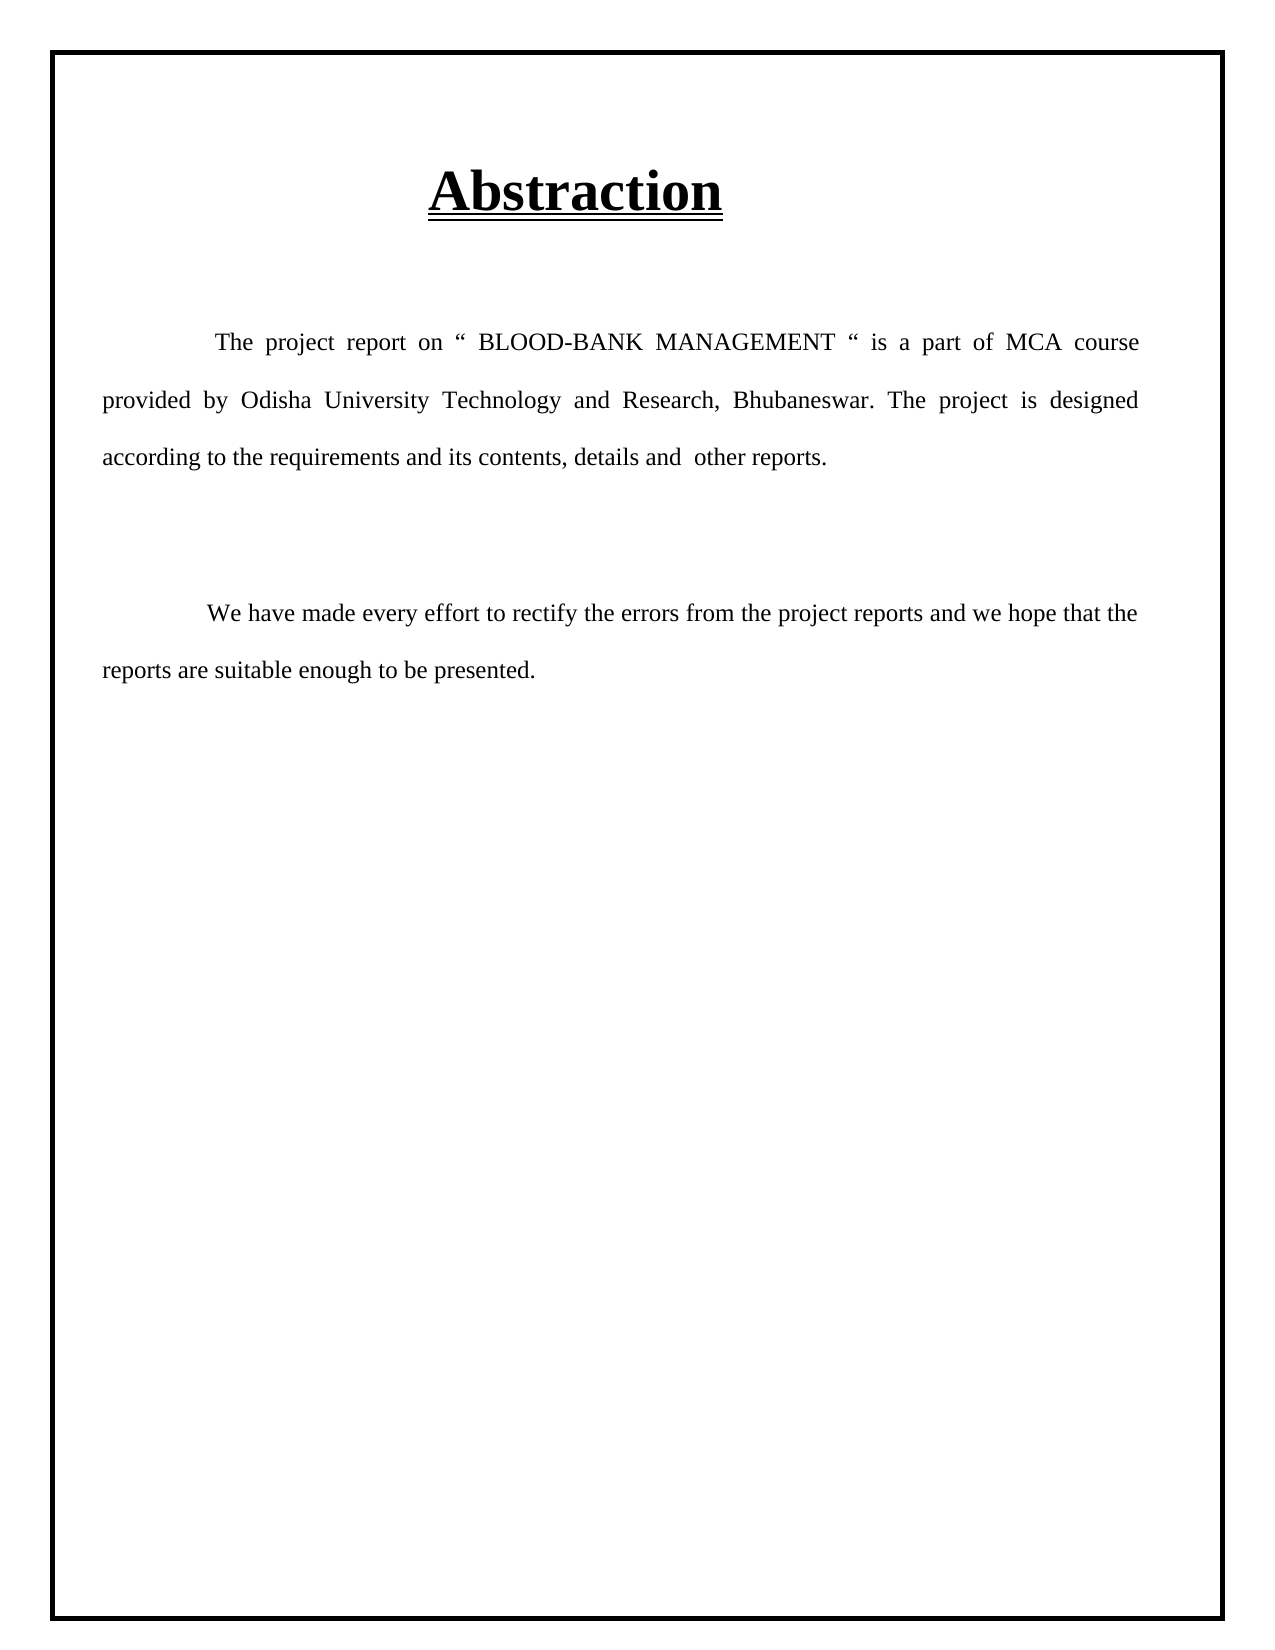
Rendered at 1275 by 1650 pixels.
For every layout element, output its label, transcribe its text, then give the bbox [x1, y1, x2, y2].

text Abstraction [139, 156, 1139, 223]
text The project report on “ BLOOD-BANK MANAGEMENT “ is a part of MCA course provided by Odisha University Technology and Research, Bhubaneswar. The project is designed according to the requirements and its contents, details and other reports. [102, 327, 1139, 471]
text We have made every effort to rectify the errors from the project reports and we hope that the reports are suitable enough to be presented. [102, 598, 1139, 684]
